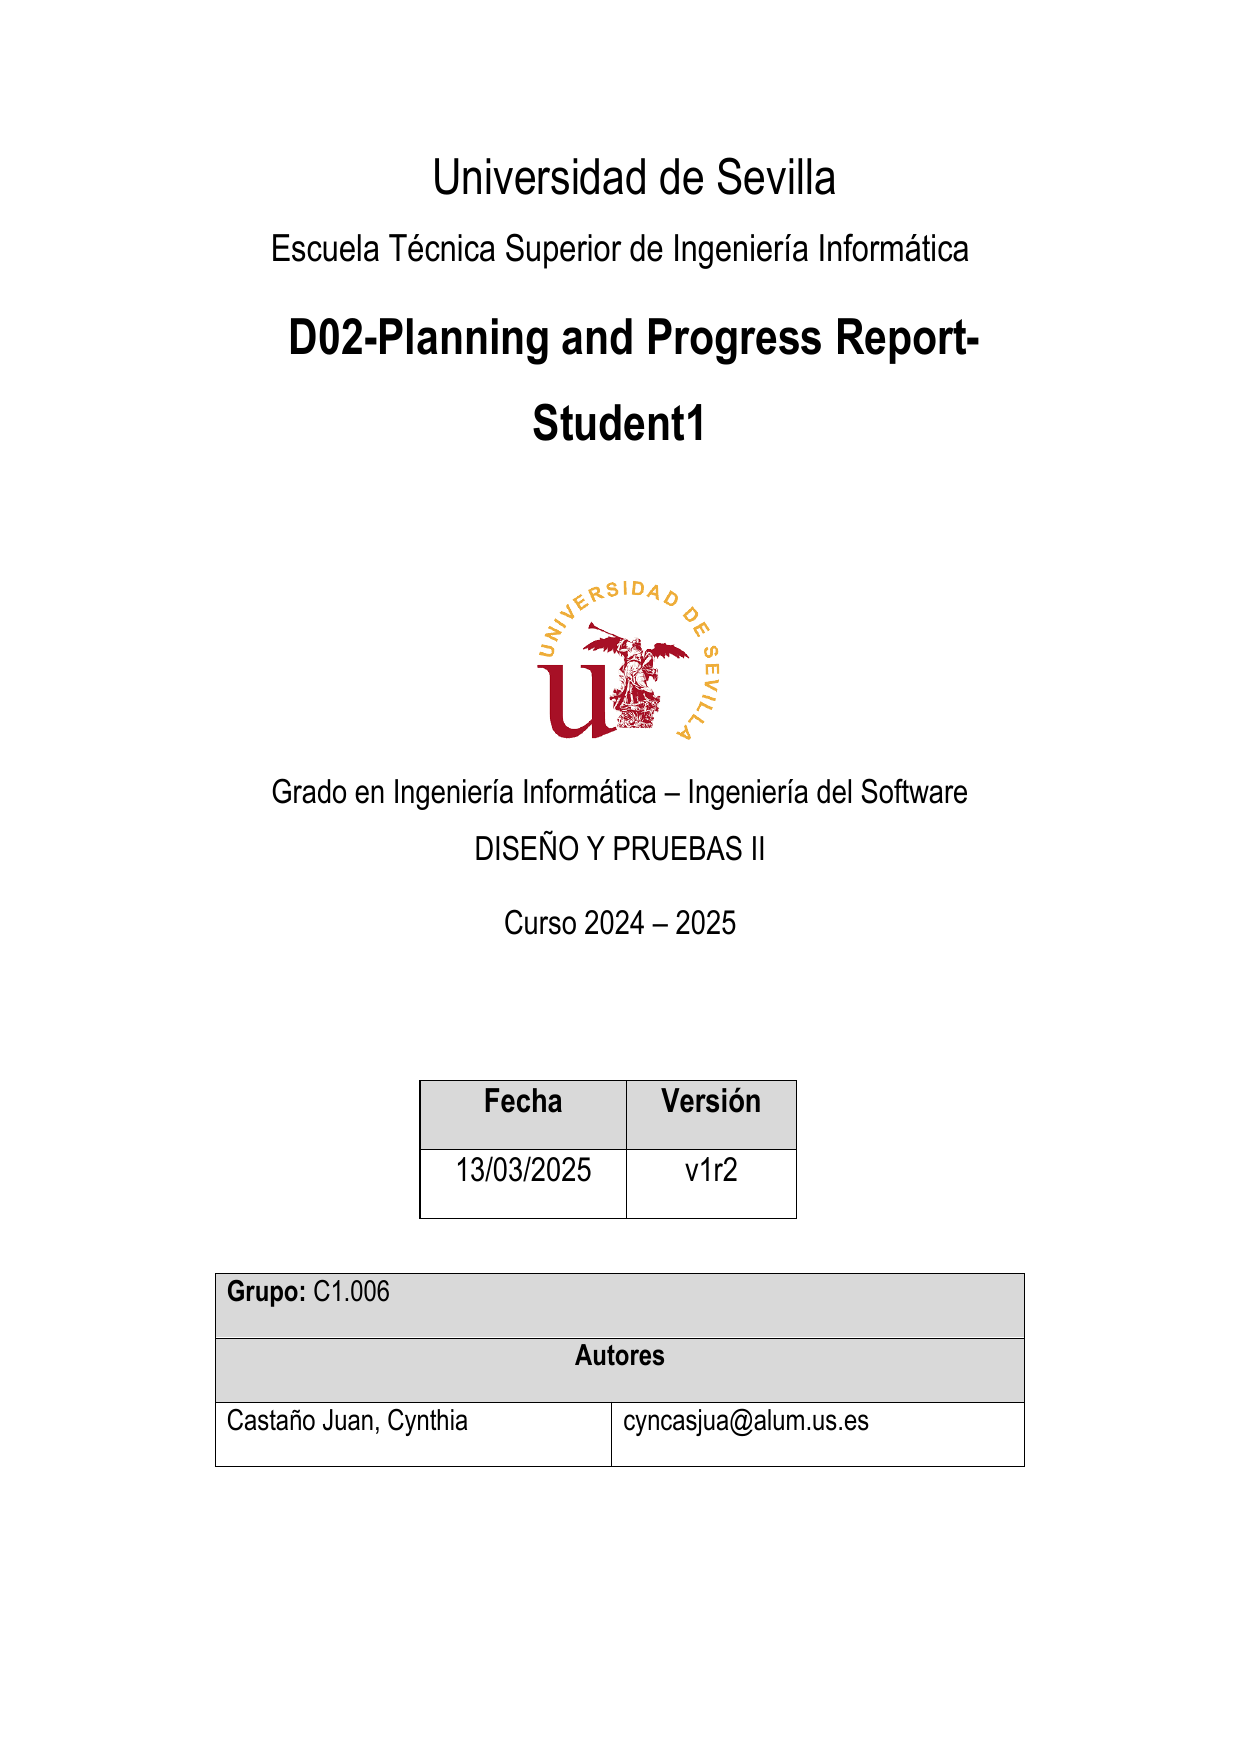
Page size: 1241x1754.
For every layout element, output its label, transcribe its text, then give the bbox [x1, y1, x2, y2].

text Curso 2024 – 2025 [177, 903, 1063, 942]
table_cell Autores [216, 1339, 1024, 1402]
table_cell v1r2 [627, 1150, 796, 1218]
table_header Fecha [421, 1081, 626, 1149]
picture [537, 569, 720, 752]
table_cell 13/03/2025 [421, 1150, 626, 1218]
table_header Grupo: C1.006 [216, 1274, 1024, 1337]
text Universidad de Sevilla Escuela Técnica Superior de Ingeniería Informática [177, 148, 1063, 269]
table_cell Castaño Juan, Cynthia [216, 1403, 611, 1466]
text D02-Planning and Progress Report-Student1 [177, 308, 1063, 451]
text Grado en Ingeniería Informática – Ingeniería del Software DISEÑO Y PRUEBAS II [177, 772, 1063, 868]
table_header Versión [627, 1081, 796, 1149]
table_cell cyncasjua@alum.us.es [612, 1403, 1024, 1466]
